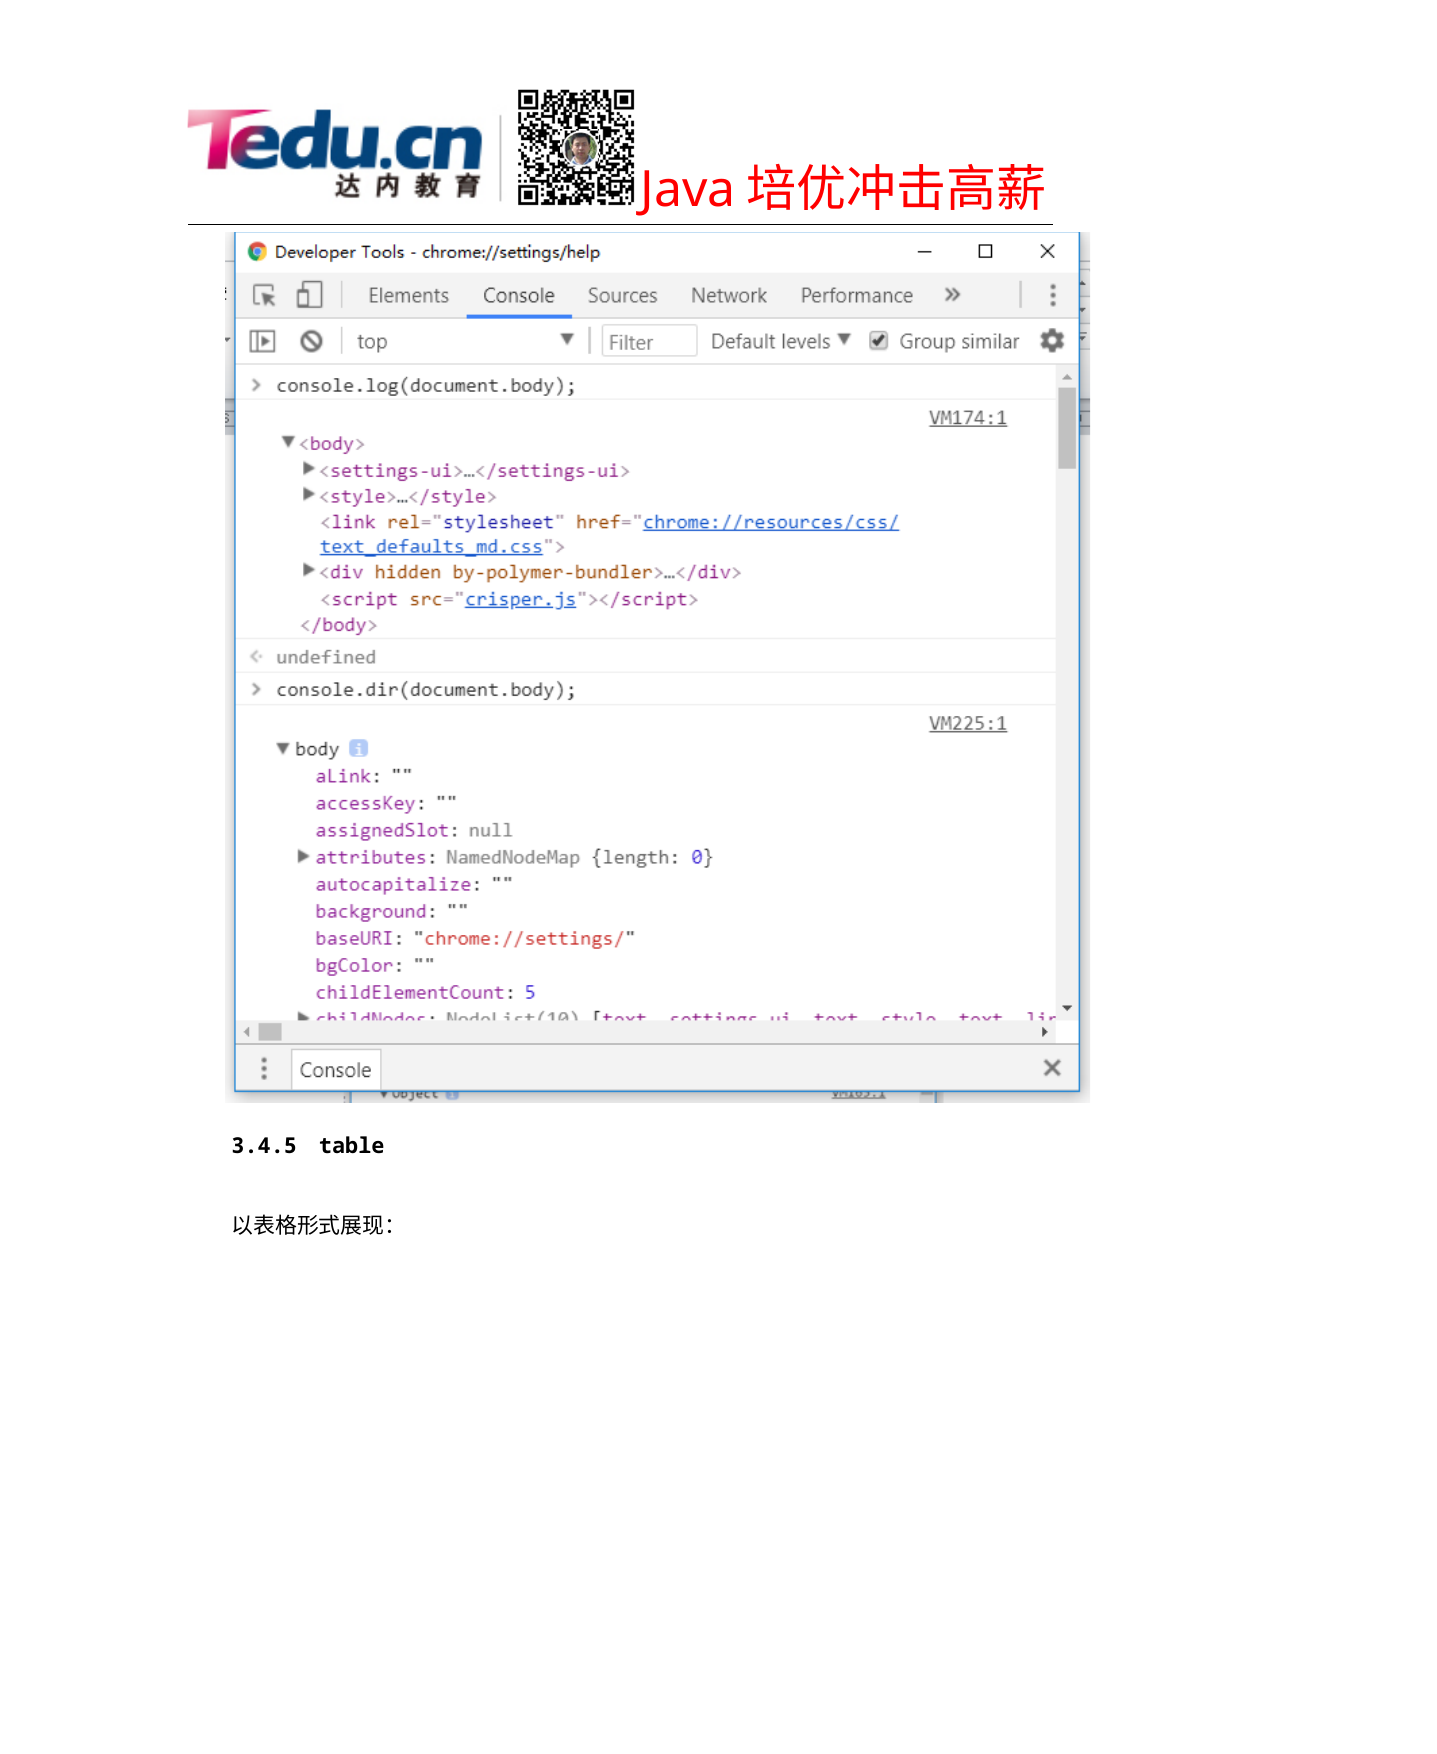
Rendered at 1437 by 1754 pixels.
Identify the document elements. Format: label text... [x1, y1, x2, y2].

picture [516, 88, 636, 207]
subtitle table [187, 1130, 1053, 1159]
text 以表格形式展现： [187, 1208, 1053, 1240]
picture [187, 103, 507, 207]
picture [225, 232, 1091, 1103]
